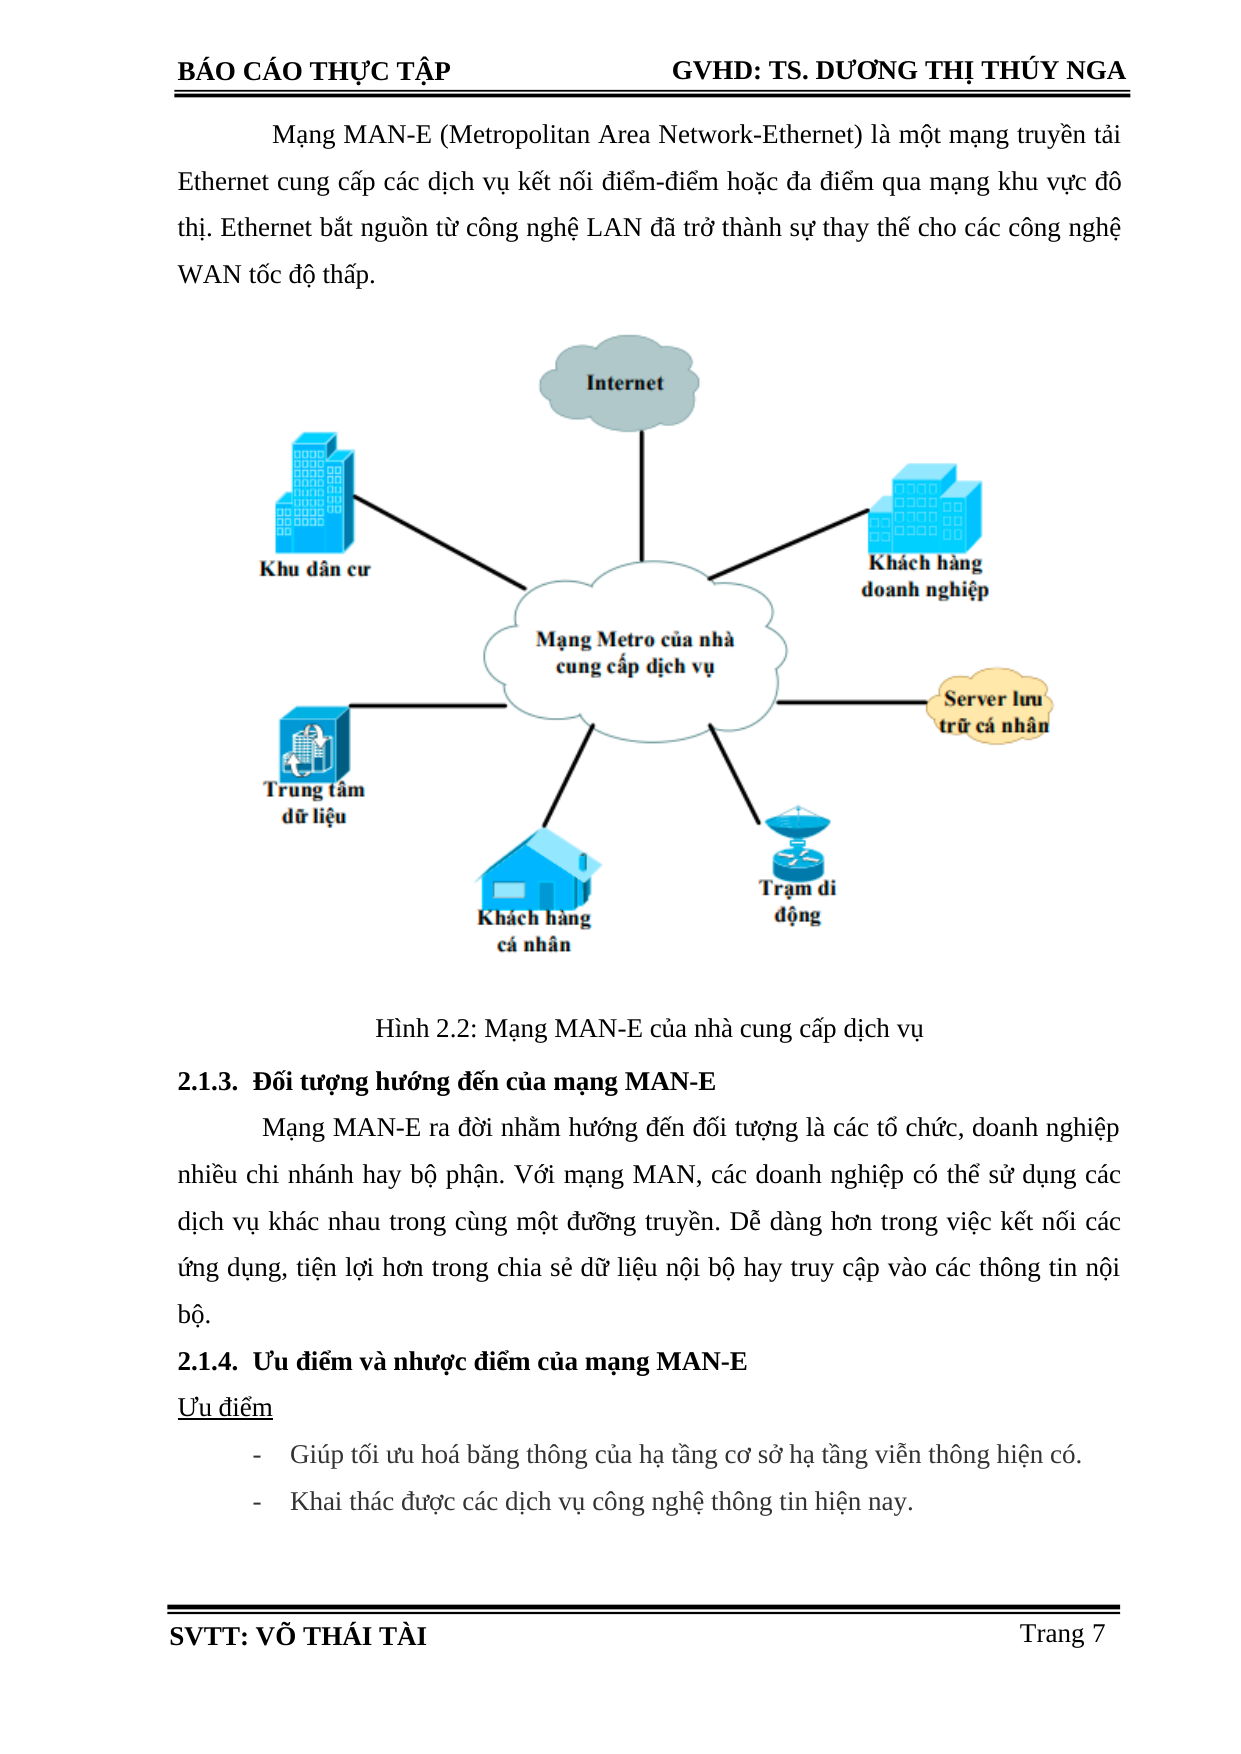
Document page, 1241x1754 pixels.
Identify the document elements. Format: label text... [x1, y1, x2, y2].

text Mạng MAN-E ra đời nhằm hướng đến đối tượng là các tổ chức, doanh nghiệp nhiều chi nhánh hay bộ phận. Với mạng MAN, các doanh nghiệp có thể sử dụng các dịch vụ khác nhau trong cùng một đưỡng truyền. Dễ dàng hơn trong việc kết nối các ứng dụng, tiện lợi hơn trong chia sẻ dữ liệu nội bộ hay truy cập vào các thông tin nội bộ. [177, 1111, 1122, 1329]
list Ưu điểm và nhược điểm của mạng MAN-E [177, 1344, 1122, 1376]
text Mạng MAN-E (Metropolitan Area Network-Ethernet) là một mạng truyền tải Ethernet cung cấp các dịch vụ kết nối điểm-điểm hoặc đa điểm qua mạng khu vực đô thị. Ethernet bắt nguồn từ công nghệ LAN đã trở thành sự thay thế cho các công nghệ WAN tốc độ thấp. [177, 118, 1122, 289]
list Đối tượng hướng đến của mạng MAN-E [177, 1064, 1122, 1096]
text Hình 2.2: Mạng MAN-E của nhà cung cấp dịch vụ [177, 1013, 1122, 1044]
list Giúp tối ưu hoá băng thông của hạ tầng cơ sở hạ tầng viễn thông hiện có. [252, 1438, 1122, 1469]
list Khai thác được các dịch vụ công nghệ thông tin hiện nay. [252, 1484, 1122, 1516]
picture [182, 304, 1117, 997]
text Ưu điểm [177, 1391, 1122, 1422]
